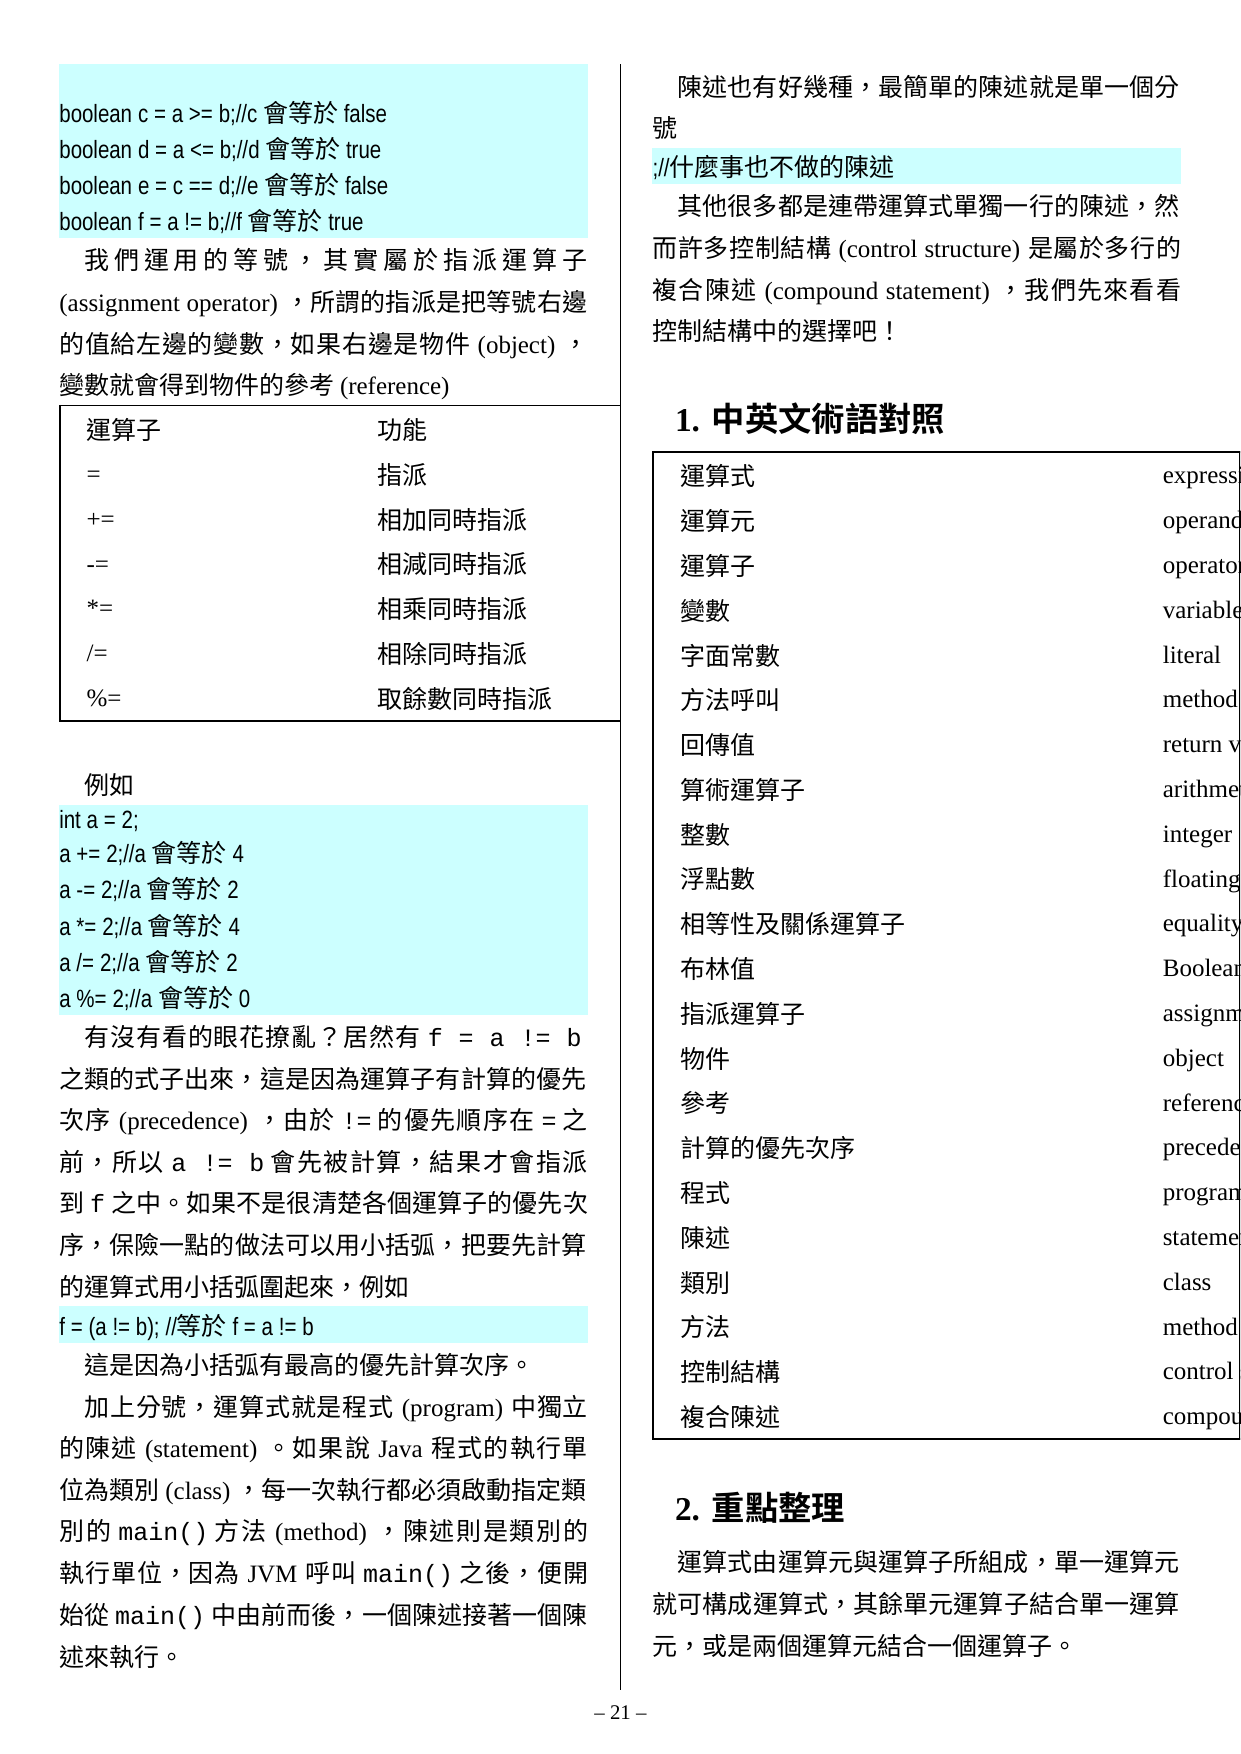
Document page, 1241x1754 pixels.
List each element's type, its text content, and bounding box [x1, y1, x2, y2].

text 陳述也有好幾種，最簡單的陳述就是單一個分號 [652, 64, 1181, 148]
text 其他很多都是連帶運算式單獨一行的陳述，然而許多控制結構 (control structure) 是屬於多行的複合陳述 (compound statement) ，我們先來看看控制結構中的選擇吧！ [652, 184, 1181, 351]
text boolean f = a != b;//f 會等於 true [59, 202, 588, 238]
subtitle 中英文術語對照 [700, 392, 1181, 441]
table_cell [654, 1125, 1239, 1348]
text a /= 2;//a 會等於 2 [59, 942, 588, 978]
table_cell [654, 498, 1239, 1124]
text 運算式由運算元與運算子所組成，單一運算元就可構成運算式，其餘單元運算子結合單一運算元，或是兩個運算元結合一個運算子。 [652, 1540, 1181, 1665]
text f = (a != b); //等於 f = a != b [59, 1306, 588, 1343]
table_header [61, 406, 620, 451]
text ;//什麼事也不做的陳述 [652, 148, 1181, 184]
text boolean c = a >= b;//c 會等於 false [59, 93, 588, 129]
text a *= 2;//a 會等於 4 [59, 906, 588, 942]
text 加上分號，運算式就是程式 (program) 中獨立的陳述 (statement) 。如果說 Java 程式的執行單位為類別 (class) ，每一次執行都必須啟動指定類別的 main() 方法 (method) ，陳述則是類別的執行單位，因為 JVM 呼叫 main() 之後，便開始從 main() 中由前而後，一個陳述接著一個陳述來執行。 [59, 1384, 588, 1676]
text boolean d = a <= b;//d 會等於 true [59, 129, 588, 166]
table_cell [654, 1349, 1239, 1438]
text int a = 2; [59, 805, 588, 833]
text a -= 2;//a 會等於 2 [59, 870, 588, 906]
text 這是因為小括弧有最高的優先計算次序。 [59, 1343, 588, 1384]
text a %= 2;//a 會等於 0 [59, 978, 588, 1015]
text a += 2;//a 會等於 4 [59, 833, 588, 870]
text 我們運用的等號，其實屬於指派運算子 (assignment operator) ，所謂的指派是把等號右邊的值給左邊的變數，如果右邊是物件 (object) ，變數就會得到物件的參考 (reference) [59, 238, 588, 405]
text 例如 [59, 763, 588, 805]
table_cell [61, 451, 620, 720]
subtitle 重點整理 [700, 1481, 1181, 1529]
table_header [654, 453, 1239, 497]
text 有沒有看的眼花撩亂？居然有 f = a != b 之類的式子出來，這是因為運算子有計算的優先次序 (precedence) ，由於 != 的優先順序在 = 之前，所以 a != b 會先被計算，結果才會指派到 f 之中。如果不是很清楚各個運算子的優先次序，保險一點的做法可以用小括弧，把要先計算的運算式用小括弧圍起來，例如 [59, 1015, 588, 1306]
text boolean e = c == d;//e 會等於 false [59, 166, 588, 202]
